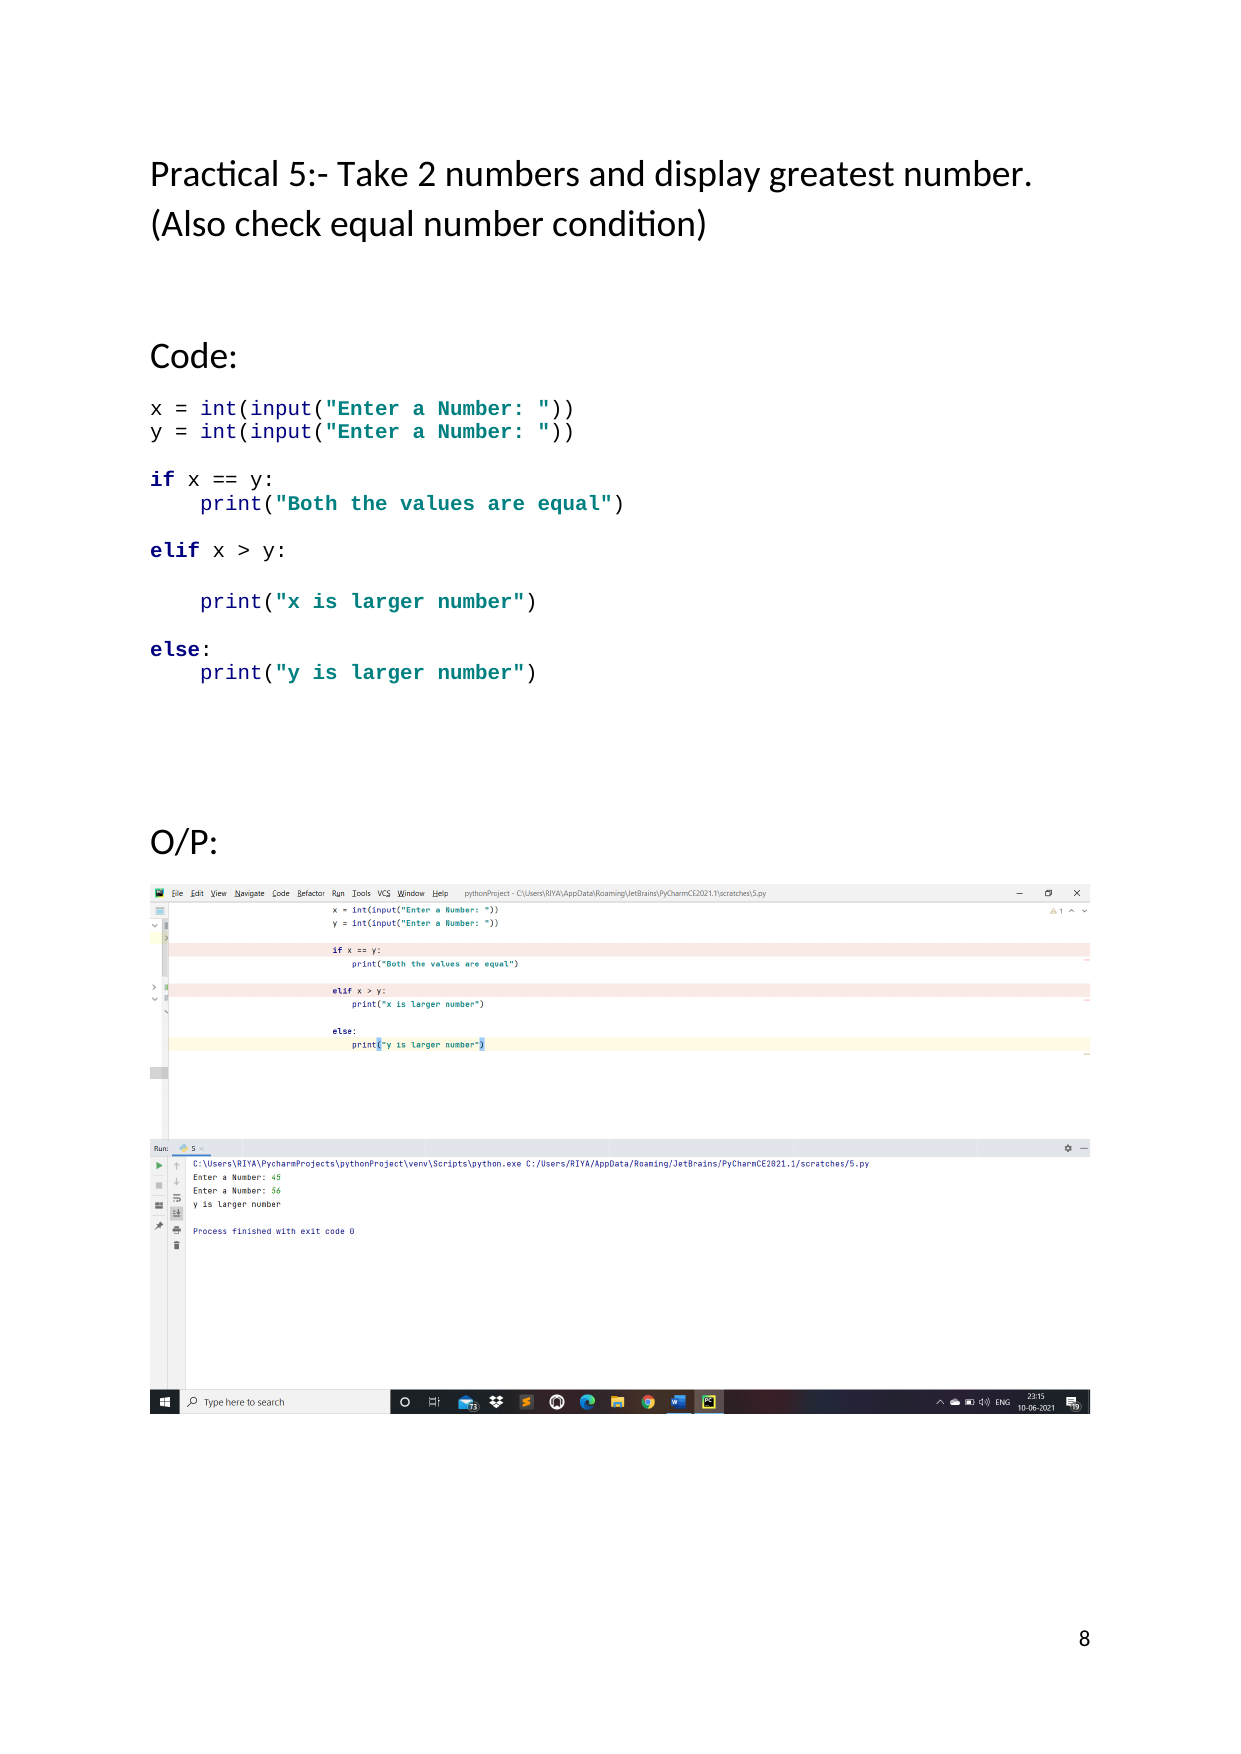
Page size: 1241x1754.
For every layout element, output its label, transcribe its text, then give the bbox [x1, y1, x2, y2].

picture [150, 884, 1091, 1414]
text x = int(input("Enter a Number: ")) y = int(input("Enter a Number: ")) if x == y: print("Both the values are equal") elif x > y: [150, 398, 1090, 591]
text O/P: [150, 818, 1090, 864]
text Code: [150, 332, 1090, 378]
text print("x is larger number") else: print("y is larger number") [150, 591, 1090, 686]
text Practical 5:- Take 2 numbers and display greatest number.(Also check equal number condition) [150, 150, 1090, 245]
